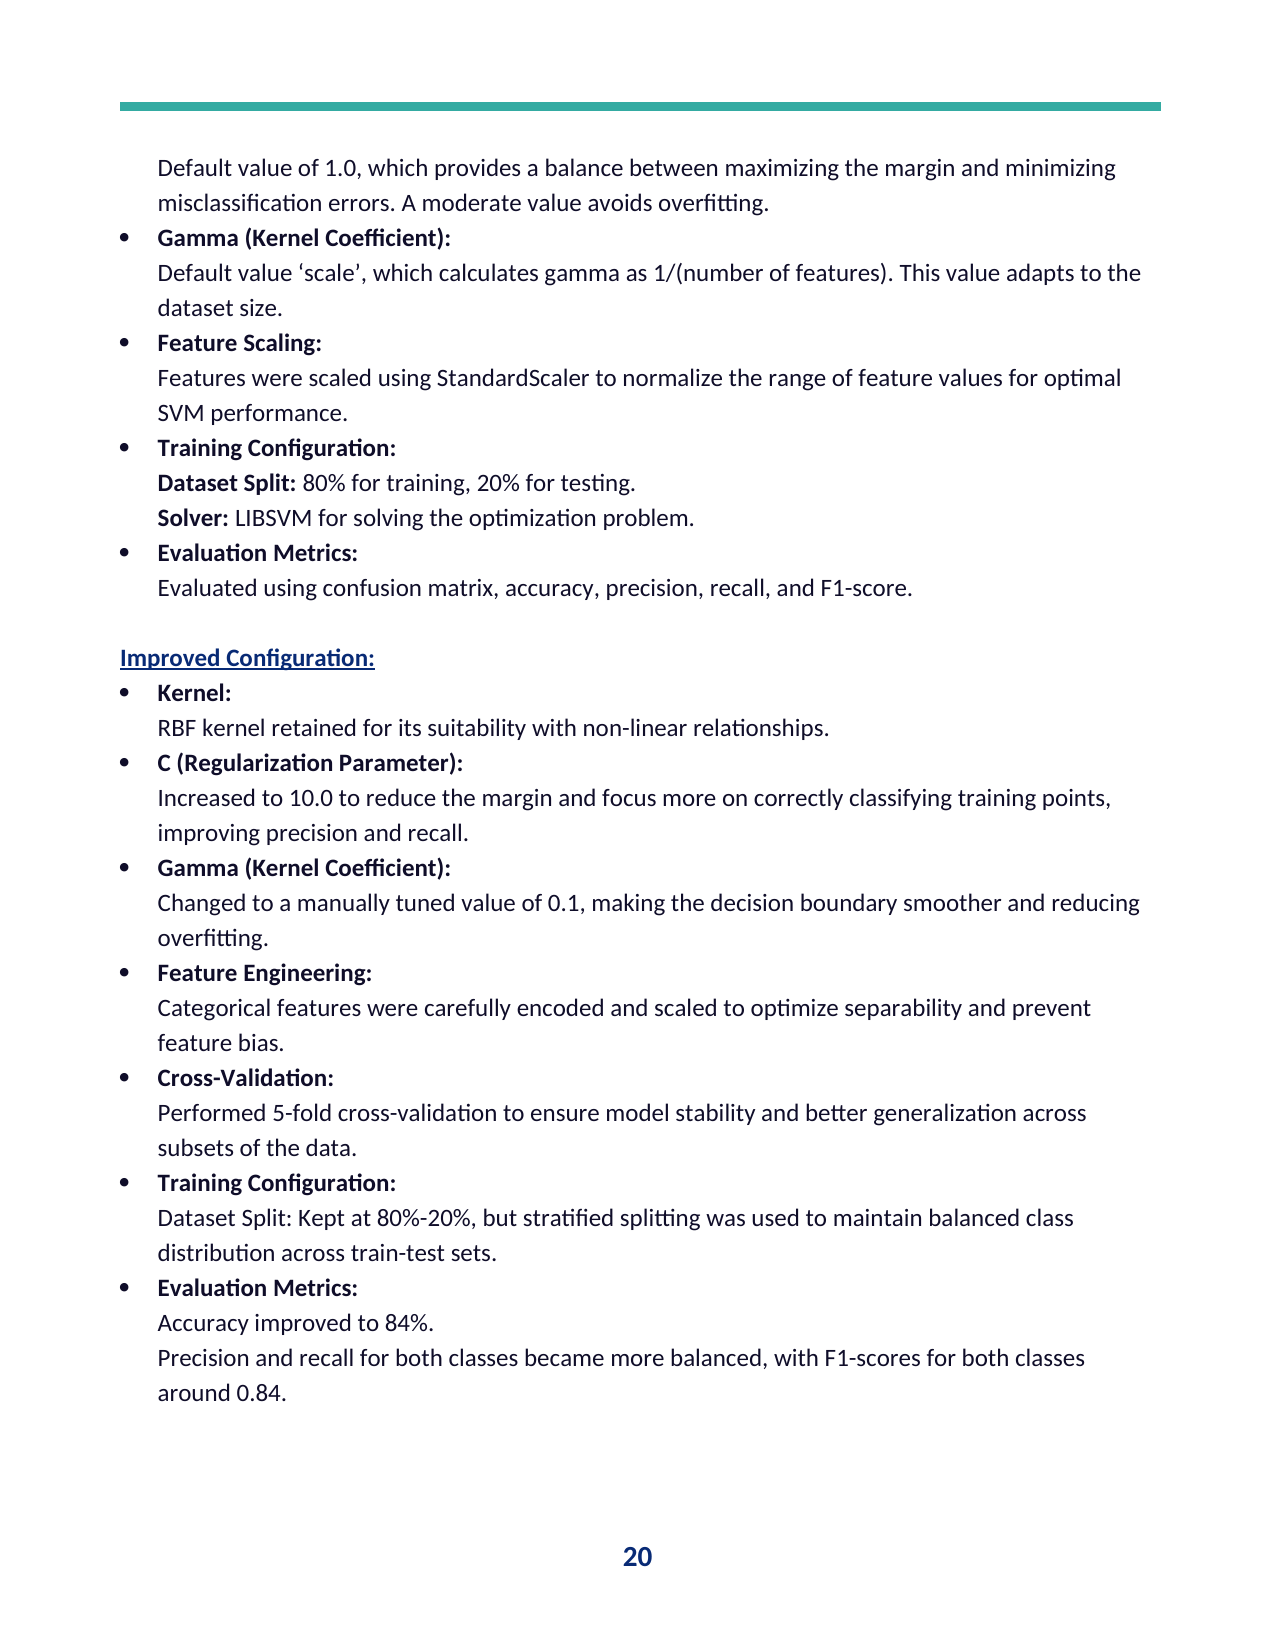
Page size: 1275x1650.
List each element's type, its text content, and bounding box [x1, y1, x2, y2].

list Evaluated using confusion matrix, accuracy, precision, recall, and F1-score. [157, 572, 1155, 602]
list Accuracy improved to 84%. [157, 1307, 1155, 1337]
list Kernel: [120, 677, 1155, 707]
list Default value of 1.0, which provides a balance between maximizing the margin and minimizing misclassification errors. A moderate value avoids overfitting. [157, 152, 1155, 217]
list Dataset Split: 80% for training, 20% for testing. [157, 467, 1155, 497]
list Dataset Split: Kept at 80%-20%, but stratified splitting was used to maintain balanced class distribution across train-test sets. [157, 1202, 1155, 1267]
list Features were scaled using StandardScaler to normalize the range of feature values for optimal SVM performance. [157, 362, 1155, 427]
list Default value ‘scale’, which calculates gamma as 1/(number of features). This value adapts to the dataset size. [157, 257, 1155, 322]
text Improved Configuration: [120, 642, 1155, 672]
list Evaluation Metrics: [120, 537, 1155, 567]
list Precision and recall for both classes became more balanced, with F1-scores for both classes around 0.84. [157, 1342, 1155, 1407]
list Increased to 10.0 to reduce the margin and focus more on correctly classifying training points, improving precision and recall. [157, 782, 1155, 847]
list Gamma (Kernel Coefficient): [120, 852, 1155, 882]
list Solver: LIBSVM for solving the optimization problem. [157, 502, 1155, 532]
list Evaluation Metrics: [120, 1272, 1155, 1302]
list C (Regularization Parameter): [120, 747, 1155, 777]
list Changed to a manually tuned value of 0.1, making the decision boundary smoother and reducing overfitting. [157, 887, 1155, 952]
list Training Configuration: [120, 432, 1155, 462]
list Training Configuration: [120, 1167, 1155, 1197]
list RBF kernel retained for its suitability with non-linear relationships. [157, 712, 1155, 742]
list Gamma (Kernel Coefficient): [120, 222, 1155, 252]
list Feature Engineering: [120, 957, 1155, 987]
list Performed 5-fold cross-validation to ensure model stability and better generalization across subsets of the data. [157, 1097, 1155, 1162]
list Categorical features were carefully encoded and scaled to optimize separability and prevent feature bias. [157, 992, 1155, 1057]
list Feature Scaling: [120, 327, 1155, 357]
list Cross-Validation: [120, 1062, 1155, 1092]
